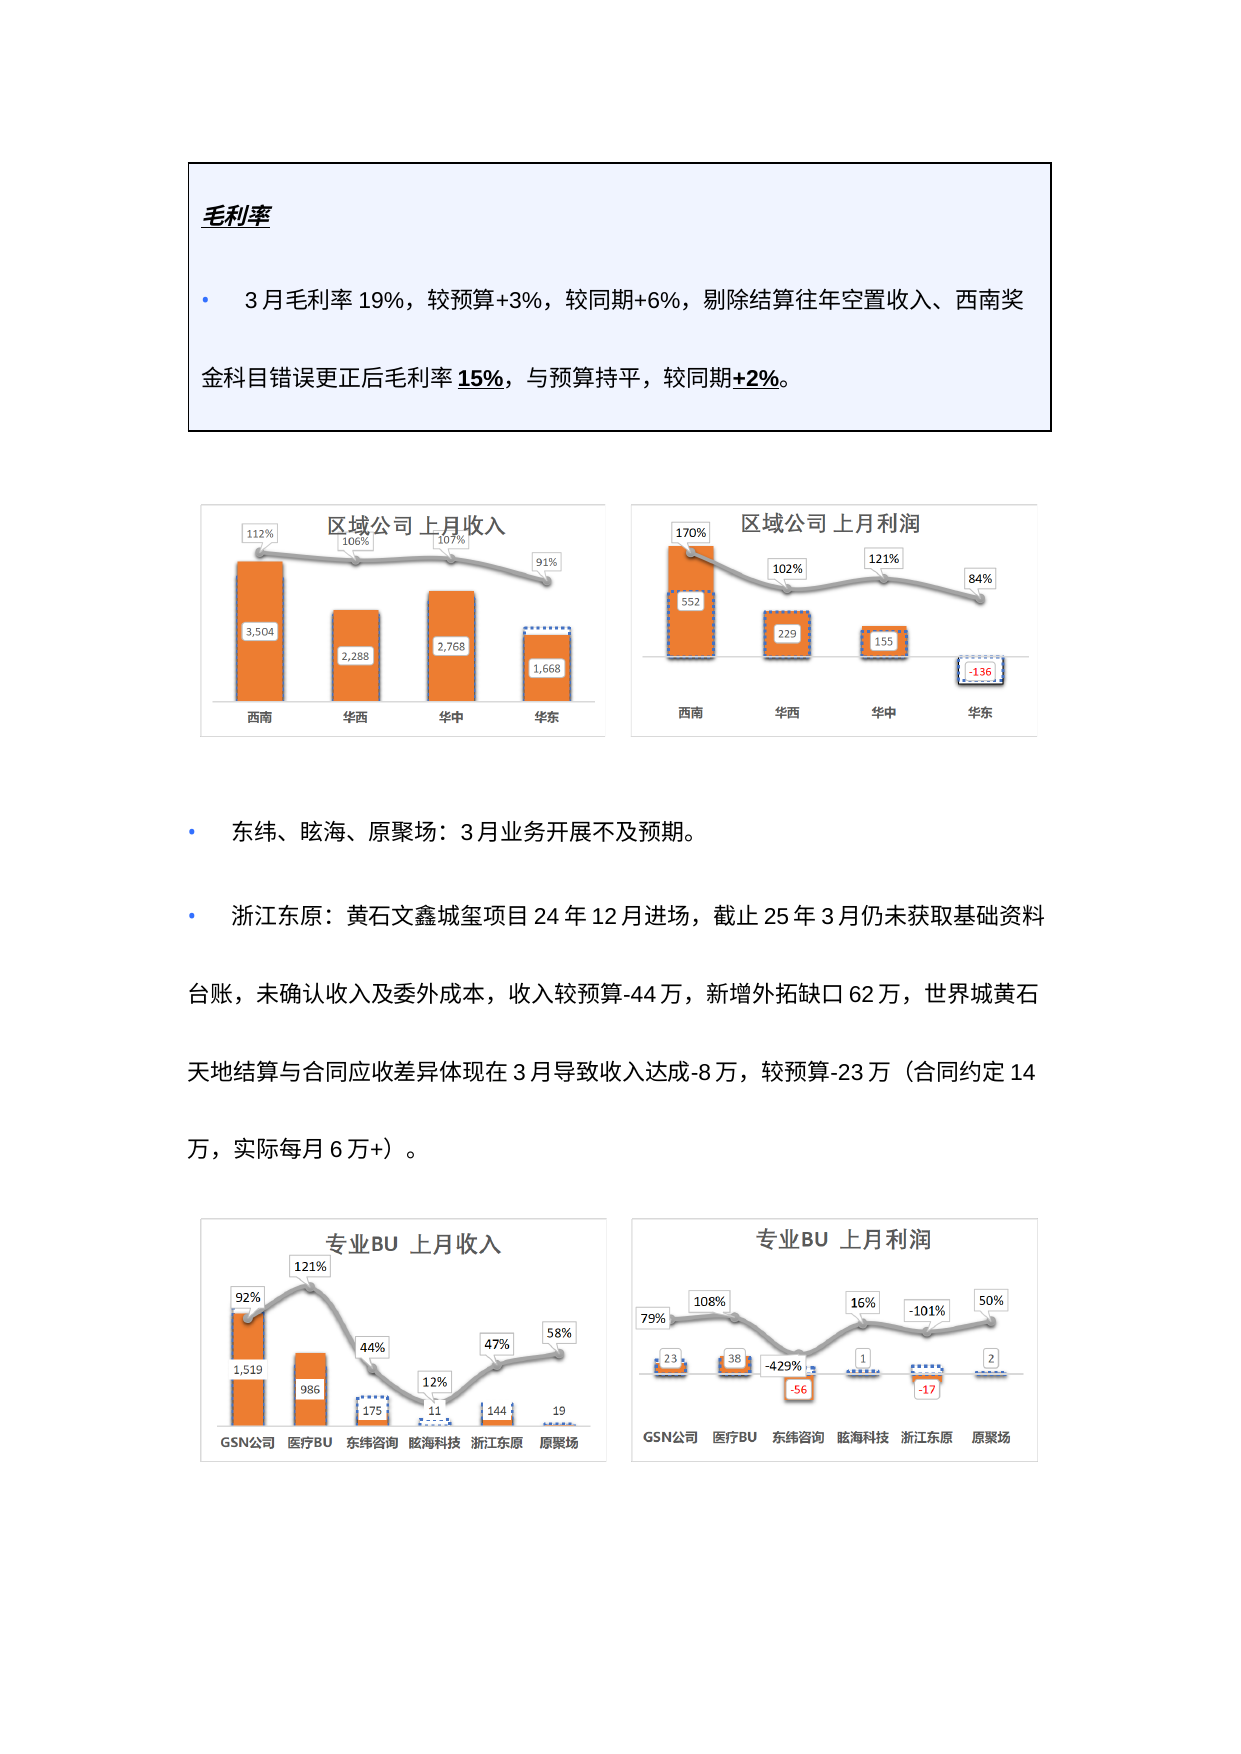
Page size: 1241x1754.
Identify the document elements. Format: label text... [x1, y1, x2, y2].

picture [631, 1218, 1038, 1462]
table_header [618, 486, 1050, 785]
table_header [189, 164, 1050, 430]
picture [200, 1218, 607, 1462]
list 浙江东原：黄石文鑫城玺项目24年12月进场，截止25年3月仍未获取基础资料台账，未确认收入及委外成本，收入较预算-44万，新增外拓缺口62万，世界城黄石天地结算与合同应收差异体现在3月导致收入达成-8万，较预算-23万（合同约定14万，实际每月6万+）。 [187, 882, 1053, 1181]
table_header [619, 1200, 1050, 1499]
table_header [188, 486, 618, 785]
table_header [188, 1200, 619, 1499]
picture [200, 504, 605, 737]
picture [630, 504, 1038, 737]
list 东纬、眩海、原聚场：3月业务开展不及预期。 [187, 798, 1053, 863]
